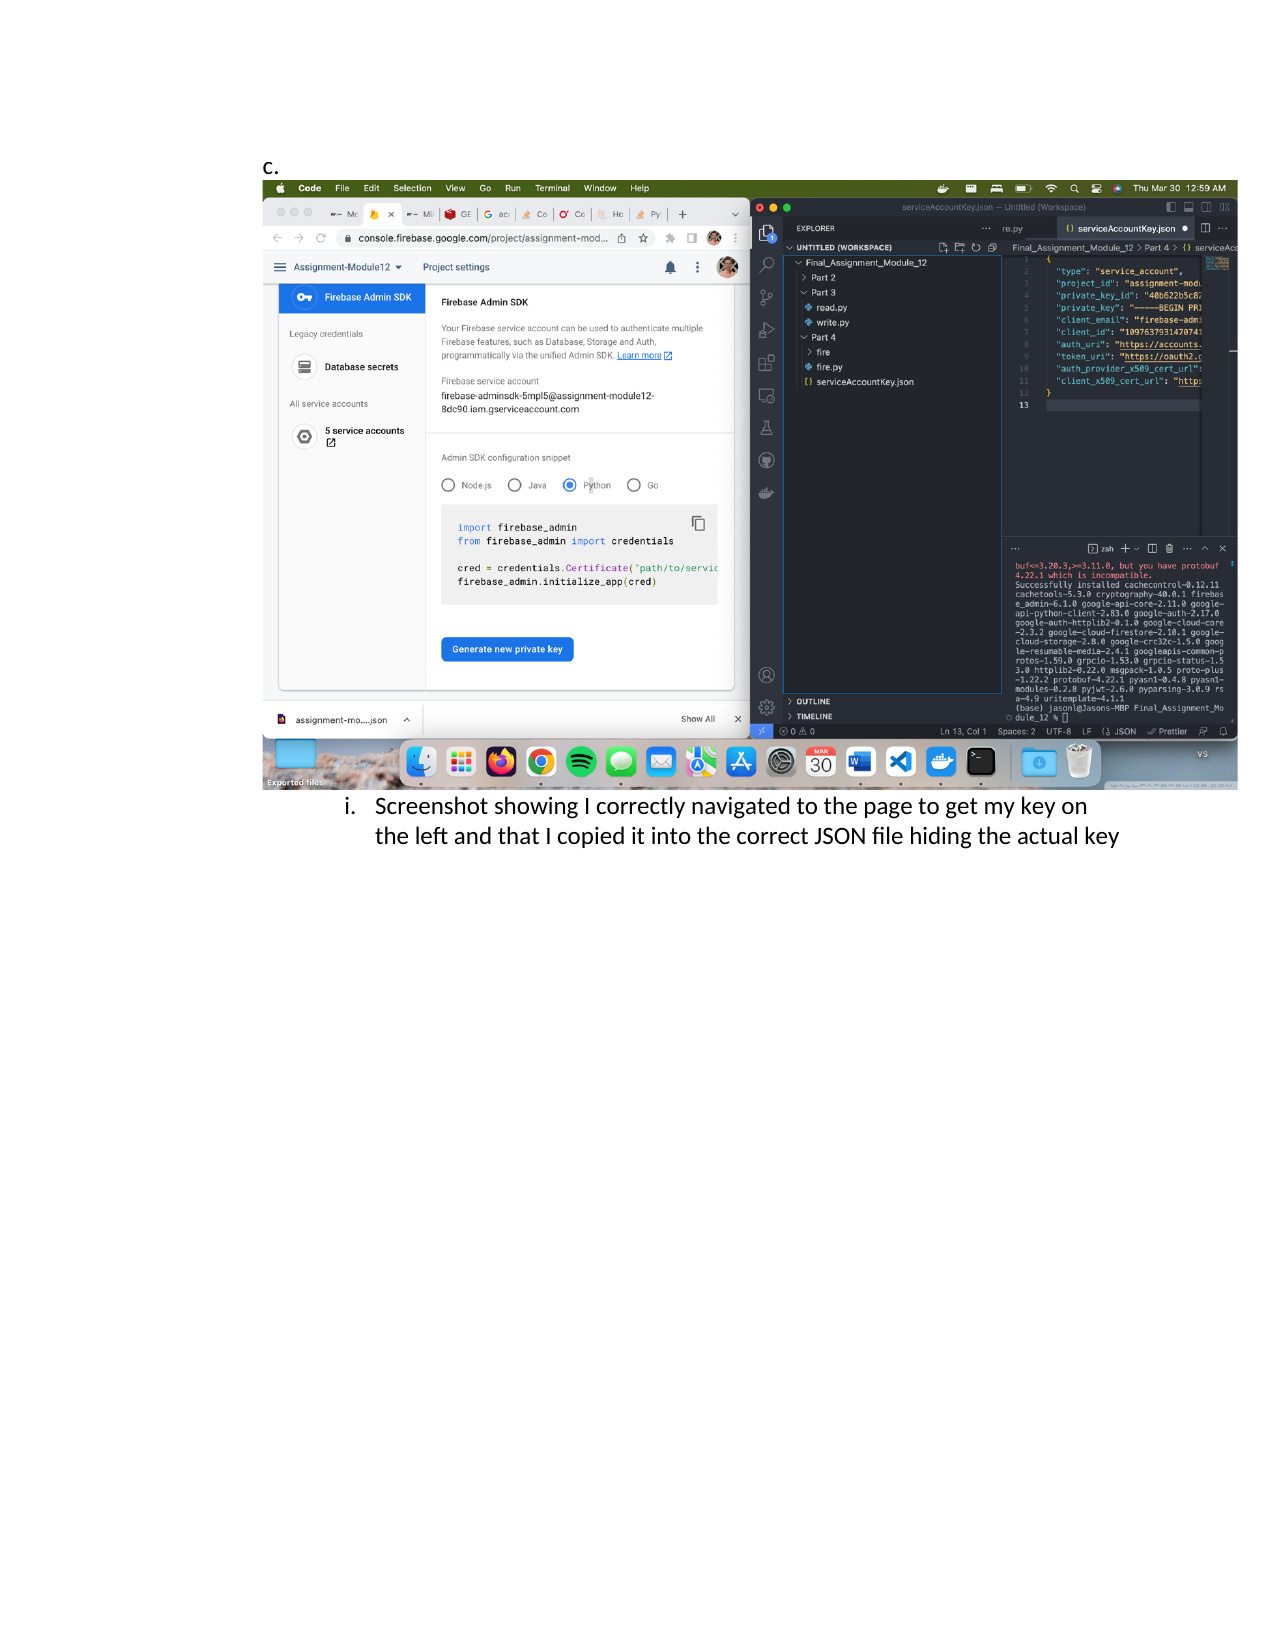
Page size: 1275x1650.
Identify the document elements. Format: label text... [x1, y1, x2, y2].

list Screenshot showing I correctly navigated to the page to get my key on the left and that I copied it into the correct JSON file hiding the actual key [356, 790, 1125, 851]
picture [262, 180, 1238, 790]
